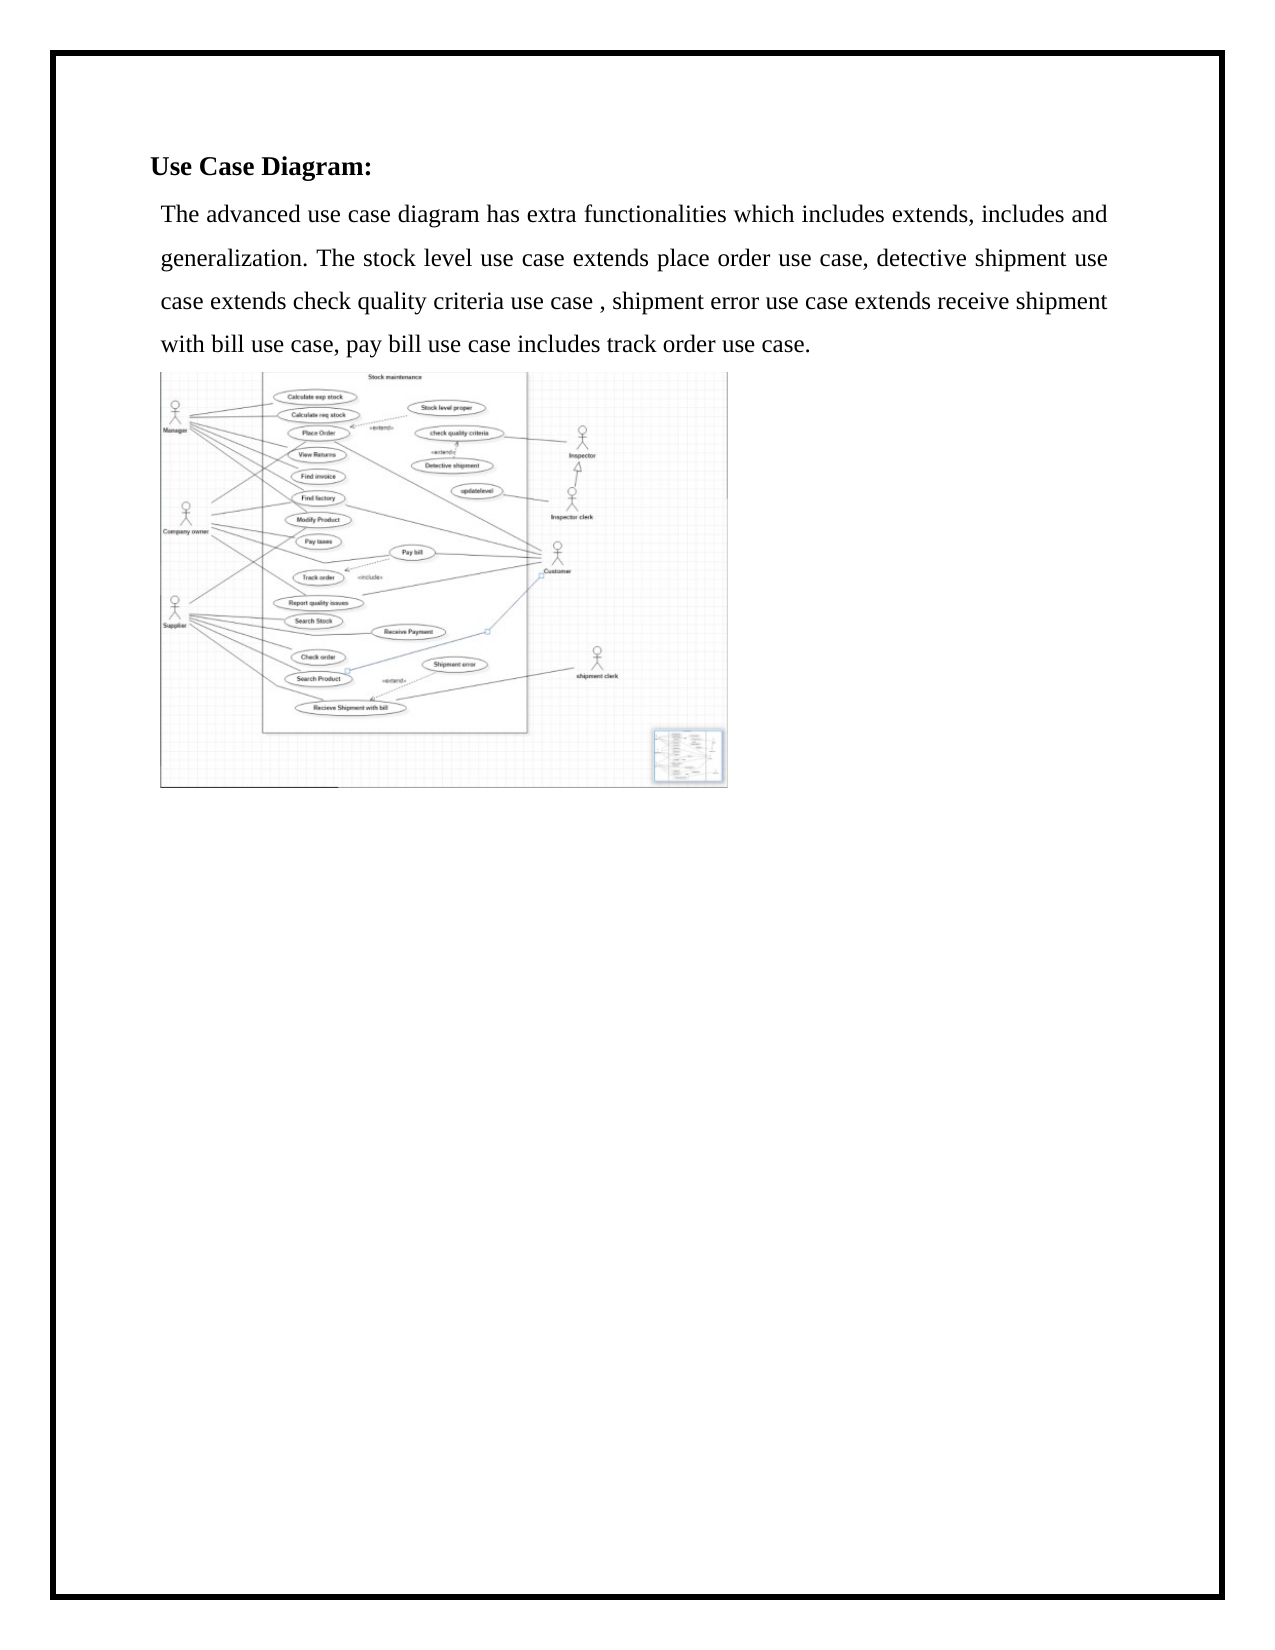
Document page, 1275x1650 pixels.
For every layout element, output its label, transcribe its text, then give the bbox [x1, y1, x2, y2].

text Use Case Diagram: [150, 150, 1125, 181]
text The advanced use case diagram has extra functionalities which includes extends, includes and generalization. The stock level use case extends place order use case, detective shipment use case extends check quality criteria use case , shipment error use case extends receive shipment with bill use case, pay bill use case includes track order use case. [160, 199, 1109, 358]
picture [160, 372, 728, 788]
